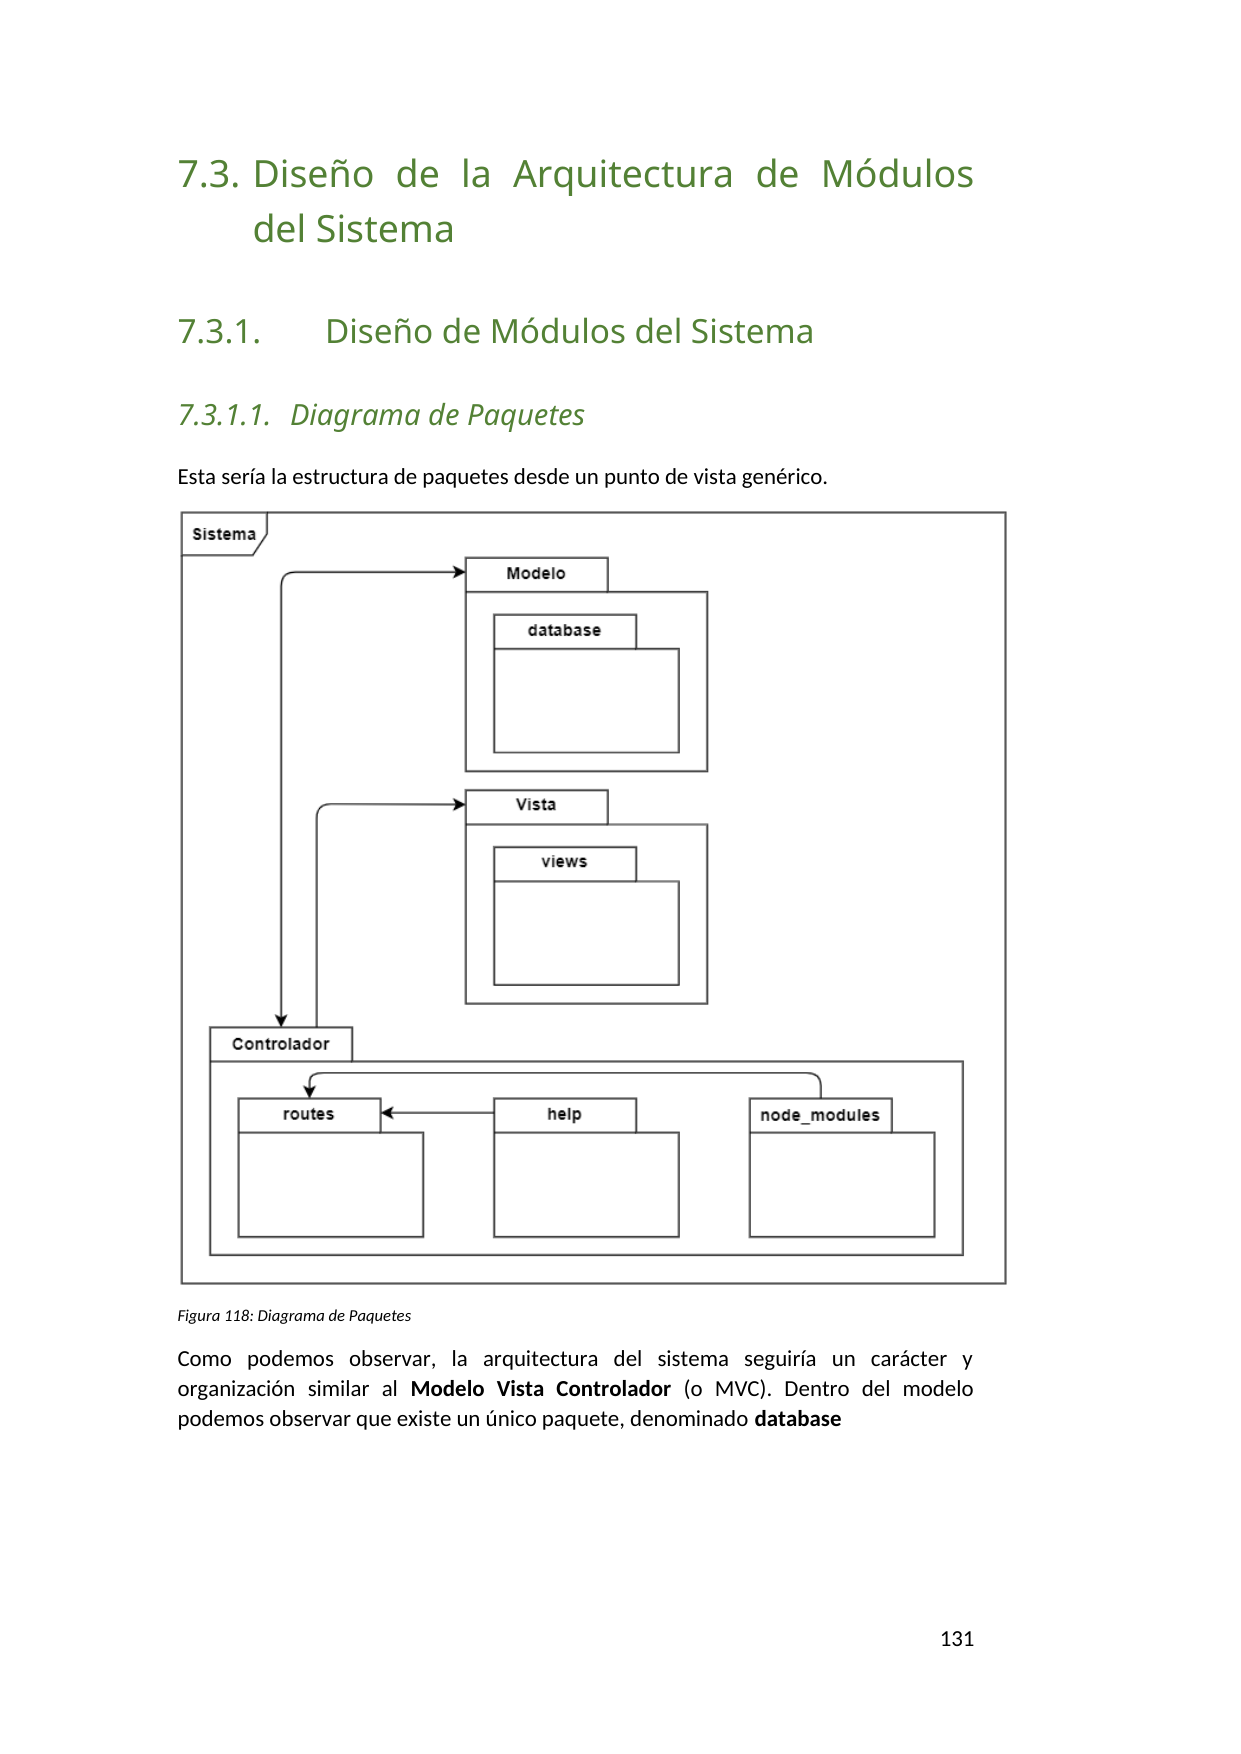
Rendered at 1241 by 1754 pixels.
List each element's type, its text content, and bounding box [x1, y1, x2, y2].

subtitle Diseño de la Arquitectura de Módulos del Sistema [177, 148, 974, 254]
picture [177, 509, 1009, 1287]
text Como podemos observar, la arquitectura del sistema seguiría un carácter y organización similar al Modelo Vista Controlador (o MVC). Dentro del modelo podemos observar que existe un único paquete, denominado database [177, 1344, 974, 1432]
subtitle Diseño de Módulos del Sistema [177, 308, 974, 353]
text Esta sería la estructura de paquetes desde un punto de vista genérico. [177, 462, 974, 490]
text Figura 118: Diagrama de Paquetes [177, 1305, 974, 1326]
subtitle Diagrama de Paquetes [177, 394, 974, 434]
